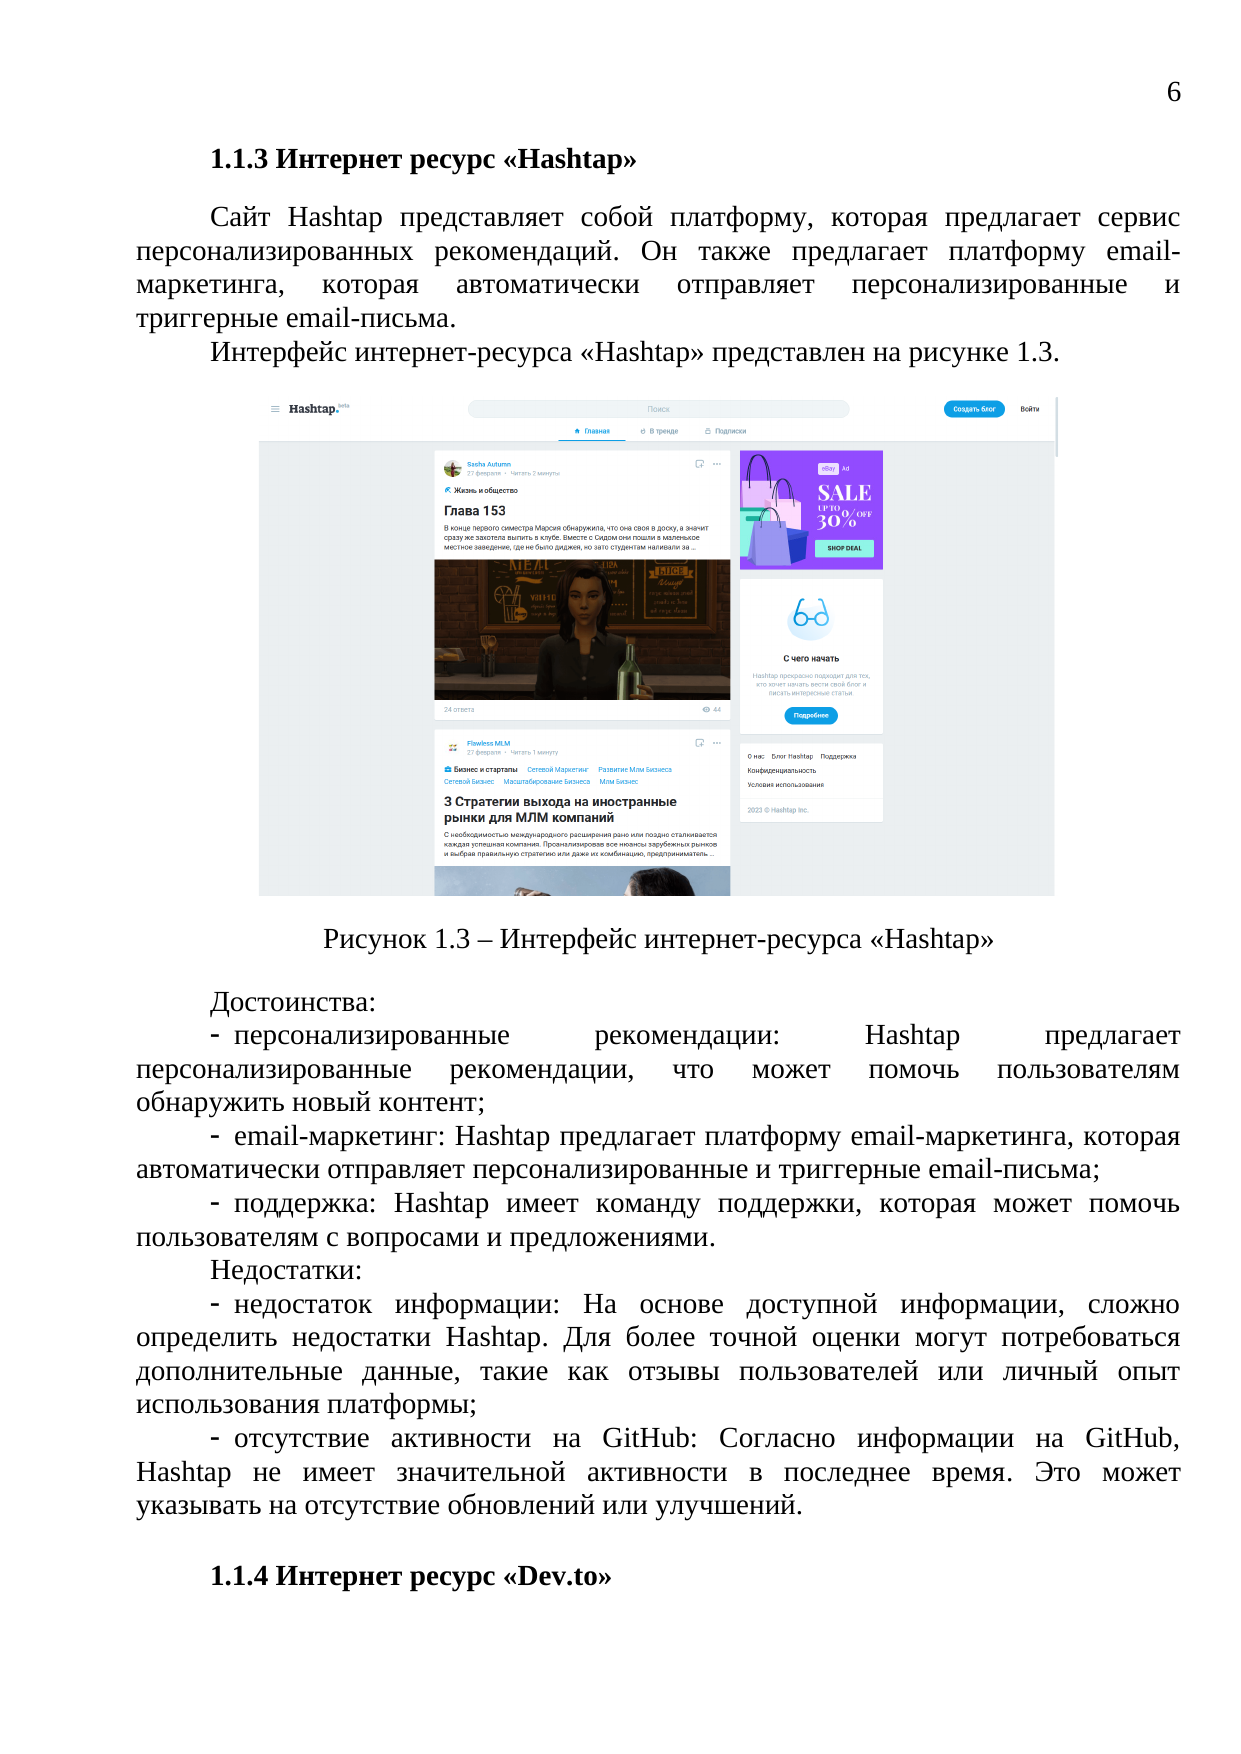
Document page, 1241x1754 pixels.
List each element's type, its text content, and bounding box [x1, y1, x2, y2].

subtitle Интернет ресурс «Dev.to» [210, 1558, 1181, 1592]
text Рисунок 1.3 – Интерфейс интернет-ресурса «Hashtap» [136, 921, 1181, 954]
list поддержка: Hashtap имеет команду поддержки, которая может помочь пользователям с вопросами и предложениями. [136, 1185, 1181, 1252]
list недостаток информации: На основе доступной информации, сложно определить недостатки Hashtap. Для более точной оценки могут потребоваться дополнительные данные, такие как отзывы пользователей или личный опыт использования платформы; [136, 1286, 1181, 1420]
list персонализированные рекомендации: Hashtap предлагает персонализированные рекомендации, что может помочь пользователям обнаружить новый контент; [136, 1017, 1181, 1118]
picture [258, 396, 1059, 896]
text Сайт Hashtap представляет собой платформу, которая предлагает сервис персонализированных рекомендаций. Он также предлагает платформу email-маркетинга, которая автоматически отправляет персонализированные и триггерные email-письма. [136, 199, 1181, 334]
subtitle Интернет ресурс «Hashtap» [210, 141, 1181, 174]
text Недостатки: [136, 1252, 1181, 1286]
list отсутствие активности на GitHub: Согласно информации на GitHub, Hashtap не имеет значительной активности в последнее время. Это может указывать на отсутствие обновлений или улучшений. [136, 1420, 1181, 1521]
list email-маркетинг: Hashtap предлагает платформу email-маркетинга, которая автоматически отправляет персонализированные и триггерные email-письма; [136, 1118, 1181, 1185]
text Интерфейс интернет-ресурса «Hashtap» представлен на рисунке 1.3. [136, 334, 1181, 367]
text Достоинства: [136, 984, 1181, 1017]
